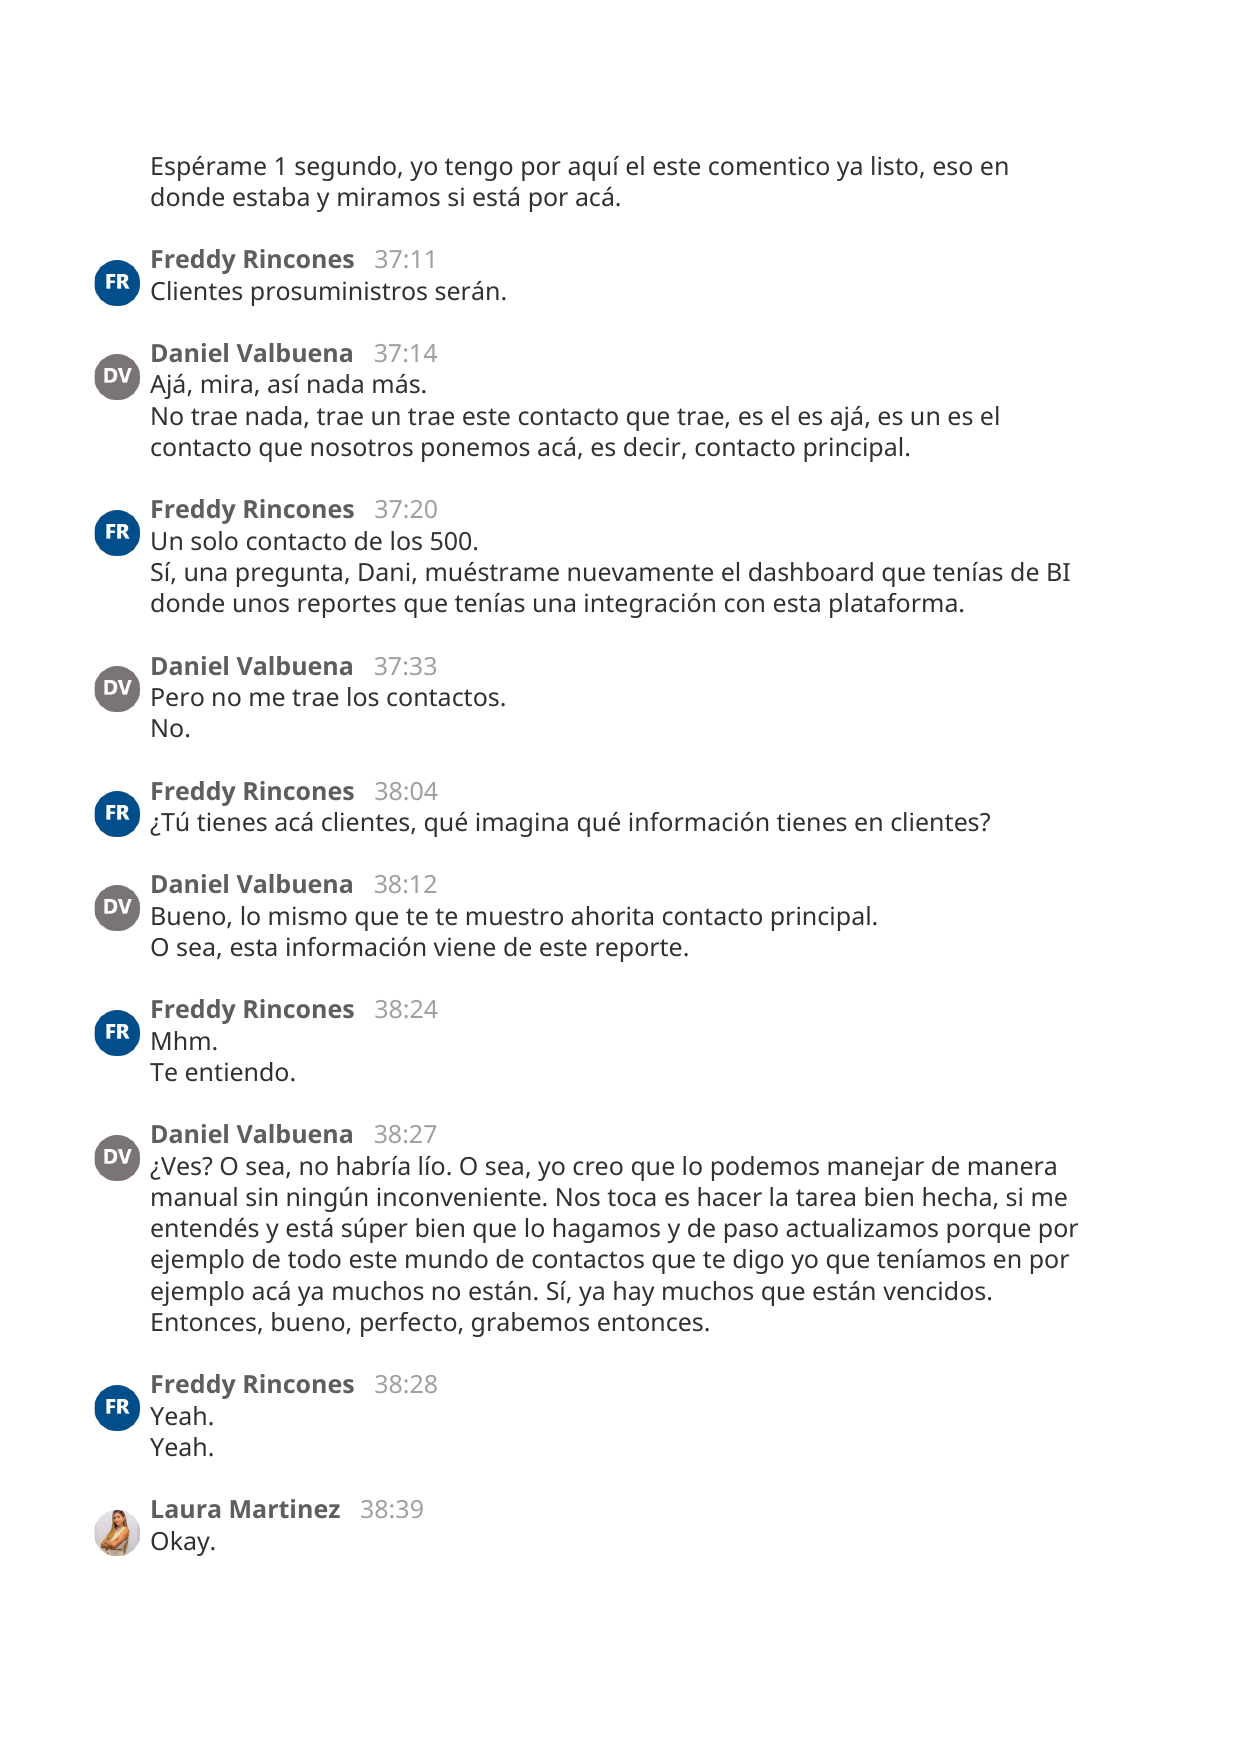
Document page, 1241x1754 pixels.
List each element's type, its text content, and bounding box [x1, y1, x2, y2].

picture [94, 1510, 140, 1556]
text Daniel Valbuena 38:27 ¿Ves? O sea, no habría lío. O sea, yo creo que lo podemos manejar de manera manual sin ningún inconveniente. Nos toca es hacer la tarea bien hecha, si me entendés y está súper bien que lo hagamos y de paso actualizamos porque por ejemplo de todo este mundo de contactos que te digo yo que teníamos en por ejemplo acá ya muchos no están. Sí, ya hay muchos que están vencidos. Entonces, bueno, perfecto, grabemos entonces. [150, 1087, 1090, 1337]
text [150, 150, 1090, 212]
picture [94, 1010, 140, 1056]
text Daniel Valbuena 38:12 Bueno, lo mismo que te te muestro ahorita contacto principal. O sea, esta información viene de este reporte. [150, 837, 1090, 962]
picture [94, 1135, 140, 1181]
text Laura Martinez 38:39 Okay. [150, 1462, 1090, 1556]
text Freddy Rincones 37:20 Un solo contacto de los 500. Sí, una pregunta, Dani, muéstrame nuevamente el dashboard que tenías de BI donde unos reportes que tenías una integración con esta plataforma. [150, 462, 1090, 619]
picture [94, 510, 140, 556]
picture [94, 885, 140, 931]
text Daniel Valbuena 37:14 Ajá, mira, así nada más. No trae nada, trae un trae este contacto que trae, es el es ajá, es un es el contacto que nosotros ponemos acá, es decir, contacto principal. [150, 306, 1090, 462]
picture [94, 666, 140, 712]
text Freddy Rincones 38:28 Yeah. Yeah. [150, 1337, 1090, 1462]
picture [94, 354, 140, 400]
text Freddy Rincones 37:11 Clientes prosuministros serán. [150, 212, 1090, 306]
picture [94, 260, 140, 306]
text Freddy Rincones 38:04 ¿Tú tienes acá clientes, qué imagina qué información tienes en clientes? [150, 744, 1090, 837]
text Freddy Rincones 38:24 Mhm. Te entiendo. [150, 962, 1090, 1087]
picture [94, 791, 140, 837]
text Daniel Valbuena 37:33 Pero no me trae los contactos. No. [150, 619, 1090, 744]
picture [94, 1385, 140, 1431]
